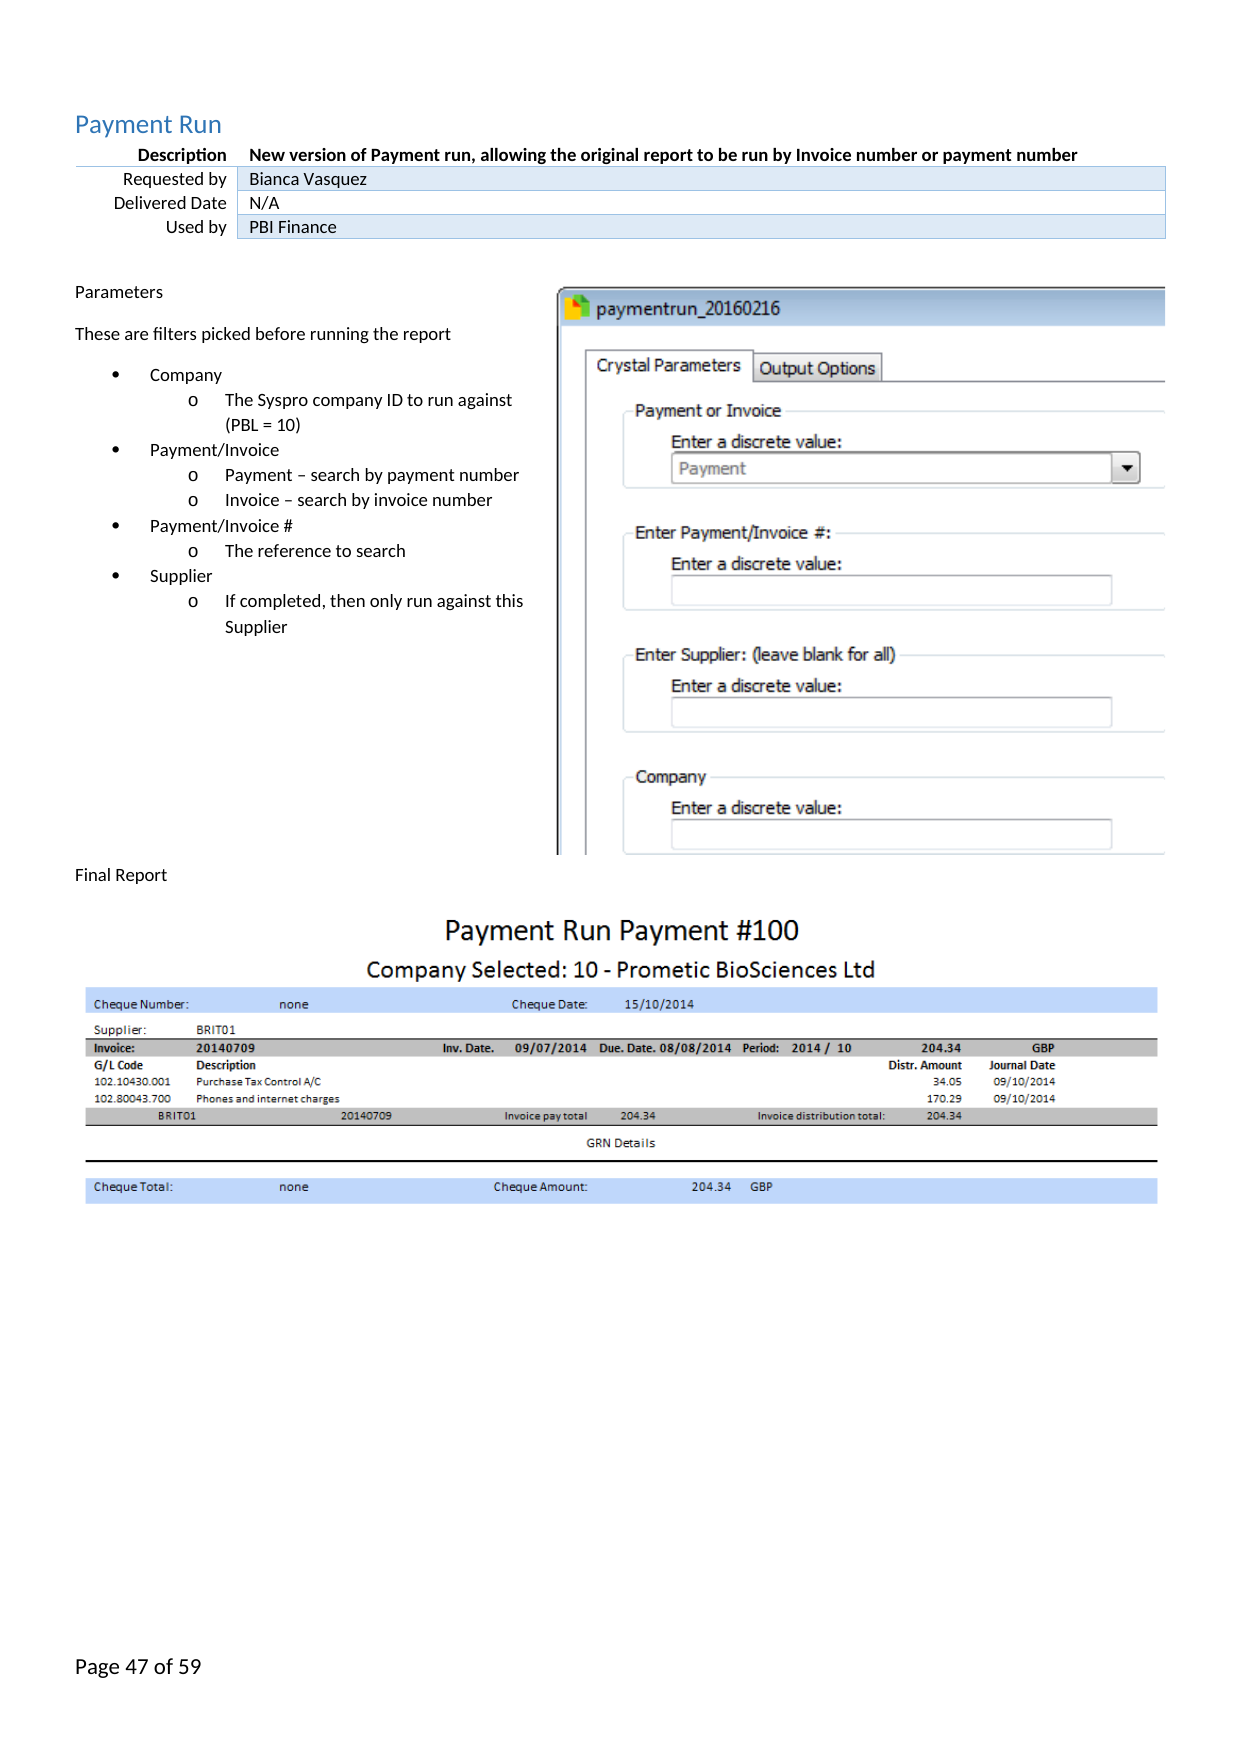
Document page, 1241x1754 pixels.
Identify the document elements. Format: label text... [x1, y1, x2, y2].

list Invoice – search by invoice number [187, 488, 554, 512]
table_cell PBI Finance [238, 215, 1165, 238]
table_cell Requested by [76, 167, 237, 190]
table_header Description [76, 143, 238, 166]
table_cell Bianca Vasquez [238, 167, 1165, 190]
table_cell Used by [76, 214, 237, 238]
table_header New version of Payment run, allowing the original report to be run by Invoice number or payment number [238, 143, 1165, 166]
picture [75, 904, 1166, 1223]
text These are filters picked before running the report [75, 322, 554, 345]
list Company [112, 363, 554, 386]
list Payment – search by payment number [187, 463, 554, 487]
list The reference to search [187, 539, 554, 563]
list If completed, then only run against this Supplier [187, 589, 554, 638]
text Final Report [75, 863, 1165, 886]
list Payment/Invoice [112, 438, 554, 461]
subtitle Payment Run [75, 108, 1165, 141]
list Supplier [112, 565, 554, 588]
text Parameters [75, 280, 1165, 303]
picture [554, 284, 1166, 855]
list Payment/Invoice # [112, 514, 554, 537]
table_cell N/A [238, 191, 1165, 214]
table_cell Delivered Date [76, 190, 237, 214]
list The Syspro company ID to run against (PBL = 10) [187, 388, 554, 436]
